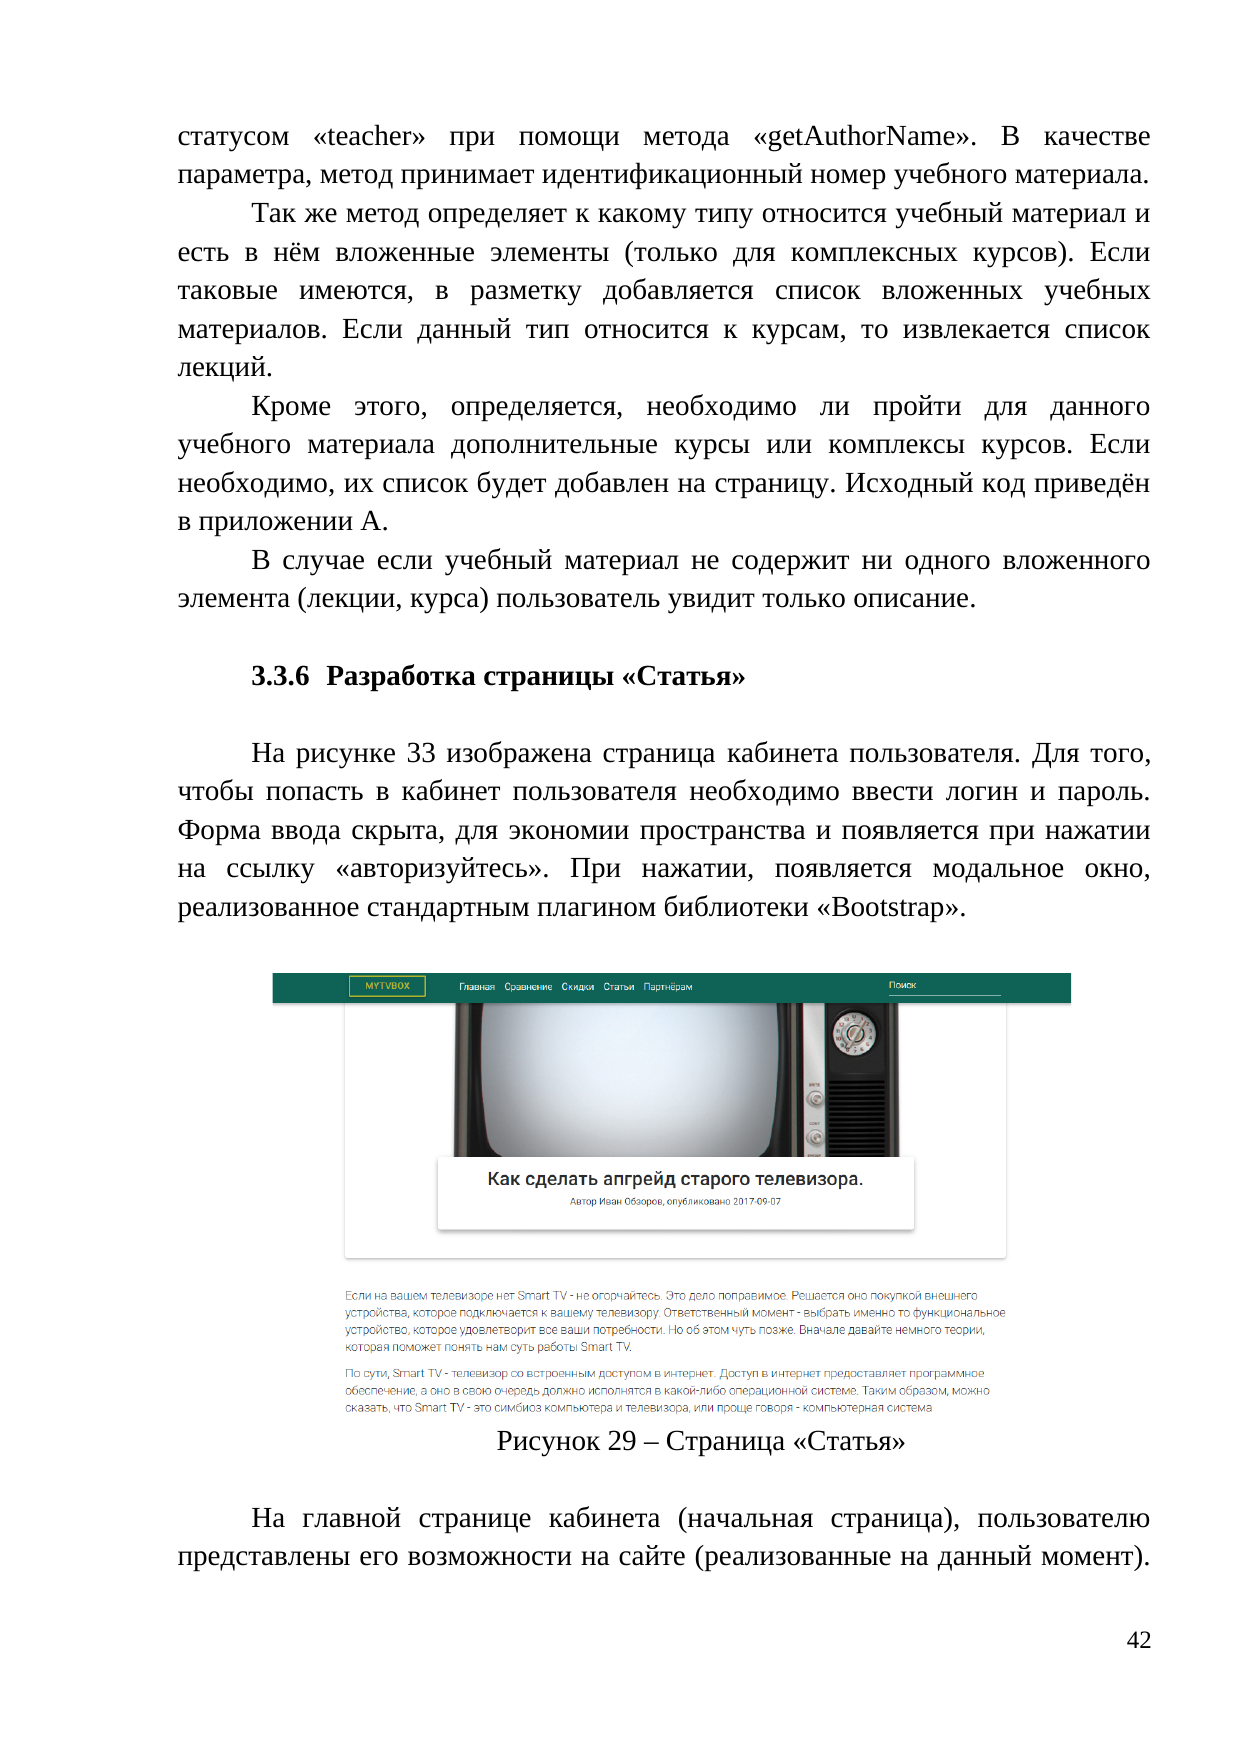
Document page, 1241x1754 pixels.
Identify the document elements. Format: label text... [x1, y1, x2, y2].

text На рисунке 33 изображена страница кабинета пользователя. Для того, чтобы попасть в кабинет пользователя необходимо ввести логин и пароль. Форма ввода скрыта, для экономии пространства и появляется при нажатии на ссылку «авторизуйтесь». При нажатии, появляется модальное окно, реализованное стандартным плагином библиотеки «Bootstrap». [177, 735, 1152, 922]
text В случае если учебный материал не содержит ни одного вложенного элемента (лекции, курса) пользователь увидит только описание. [177, 542, 1152, 614]
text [177, 118, 1152, 190]
list Разработка страницы «Статья» [251, 658, 1152, 691]
text Кроме этого, определяется, необходимо ли пройти для данного учебного материала дополнительные курсы или комплексы курсов. Если необходимо, их список будет добавлен на страницу. Исходный код приведён в приложении А. [177, 388, 1152, 537]
text Так же метод определяет к какому типу относится учебный материал и есть в нём вложенные элементы (только для комплексных курсов). Если таковые имеются, в разметку добавляется список вложенных учебных материалов. Если данный тип относится к курсам, то извлекается список лекций. [177, 195, 1152, 383]
picture [272, 973, 1072, 1419]
text Рисунок 29 – Страница «Статья» [177, 1423, 1152, 1456]
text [177, 1500, 1152, 1572]
